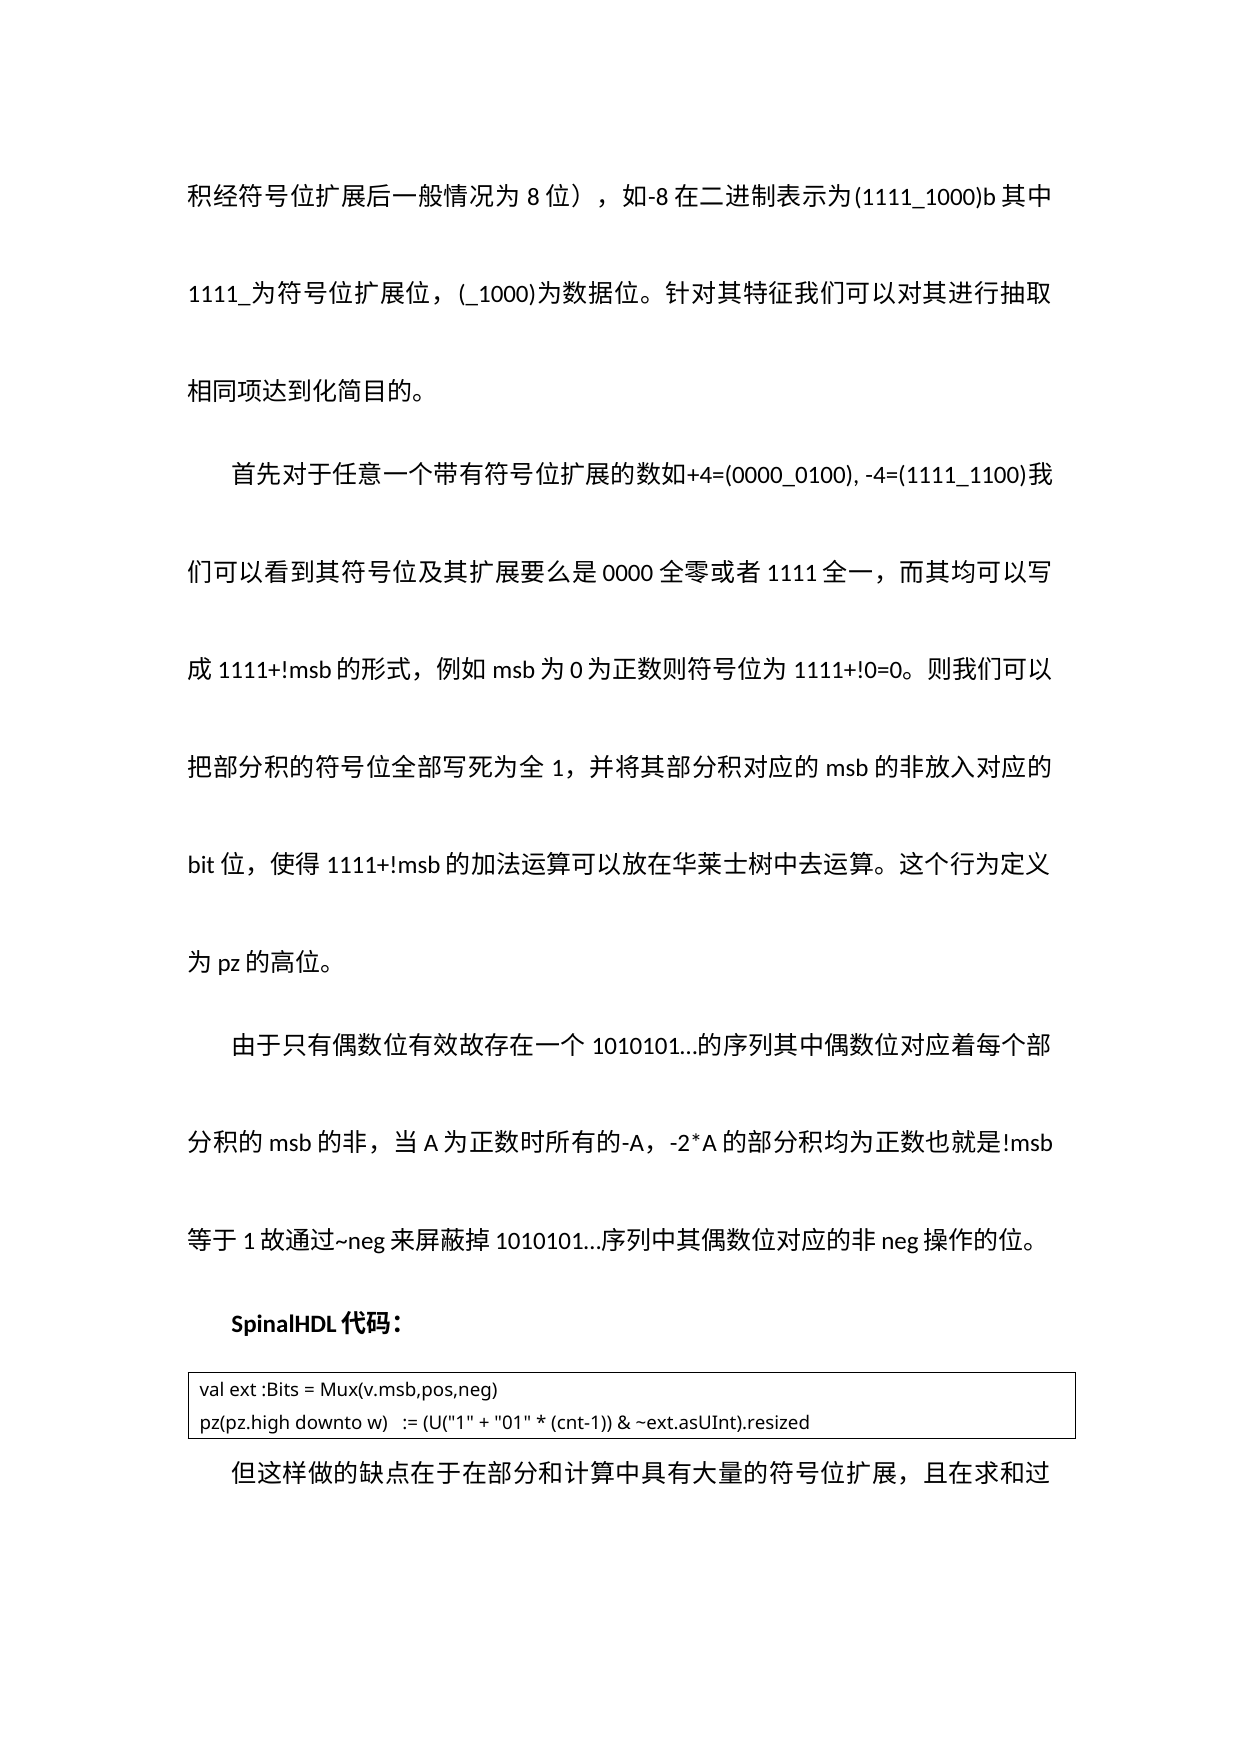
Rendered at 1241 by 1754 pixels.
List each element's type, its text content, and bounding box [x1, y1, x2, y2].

text 首先对于任意一个带有符号位扩展的数如+4=(0000_0100), -4=(1111_1100)我们可以看到其符号位及其扩展要么是0000全零或者1111全一，而其均可以写成1111+!msb的形式，例如msb为0为正数则符号位为1111+!0=0。则我们可以把部分积的符号位全部写死为全1，并将其部分积对应的msb的非放入对应的bit位，使得1111+!msb的加法运算可以放在华莱士树中去运算。这个行为定义为pz的高位。 [187, 440, 1053, 993]
table_header val ext :Bits = Mux(v.msb,pos,neg) pz(pz.high downto w) := (U("1" + "01" * (cnt-1)) & ~ext.asUInt).resized [189, 1373, 1075, 1438]
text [187, 162, 1053, 422]
text 由于只有偶数位有效故存在一个1010101…的序列其中偶数位对应着每个部分积的msb的非，当A为正数时所有的-A，-2*A的部分积均为正数也就是!msb等于1故通过~neg来屏蔽掉1010101…序列中其偶数位对应的非neg操作的位。 [187, 1011, 1053, 1271]
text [187, 1439, 1053, 1504]
text SpinalHDL代码： [187, 1289, 1053, 1354]
